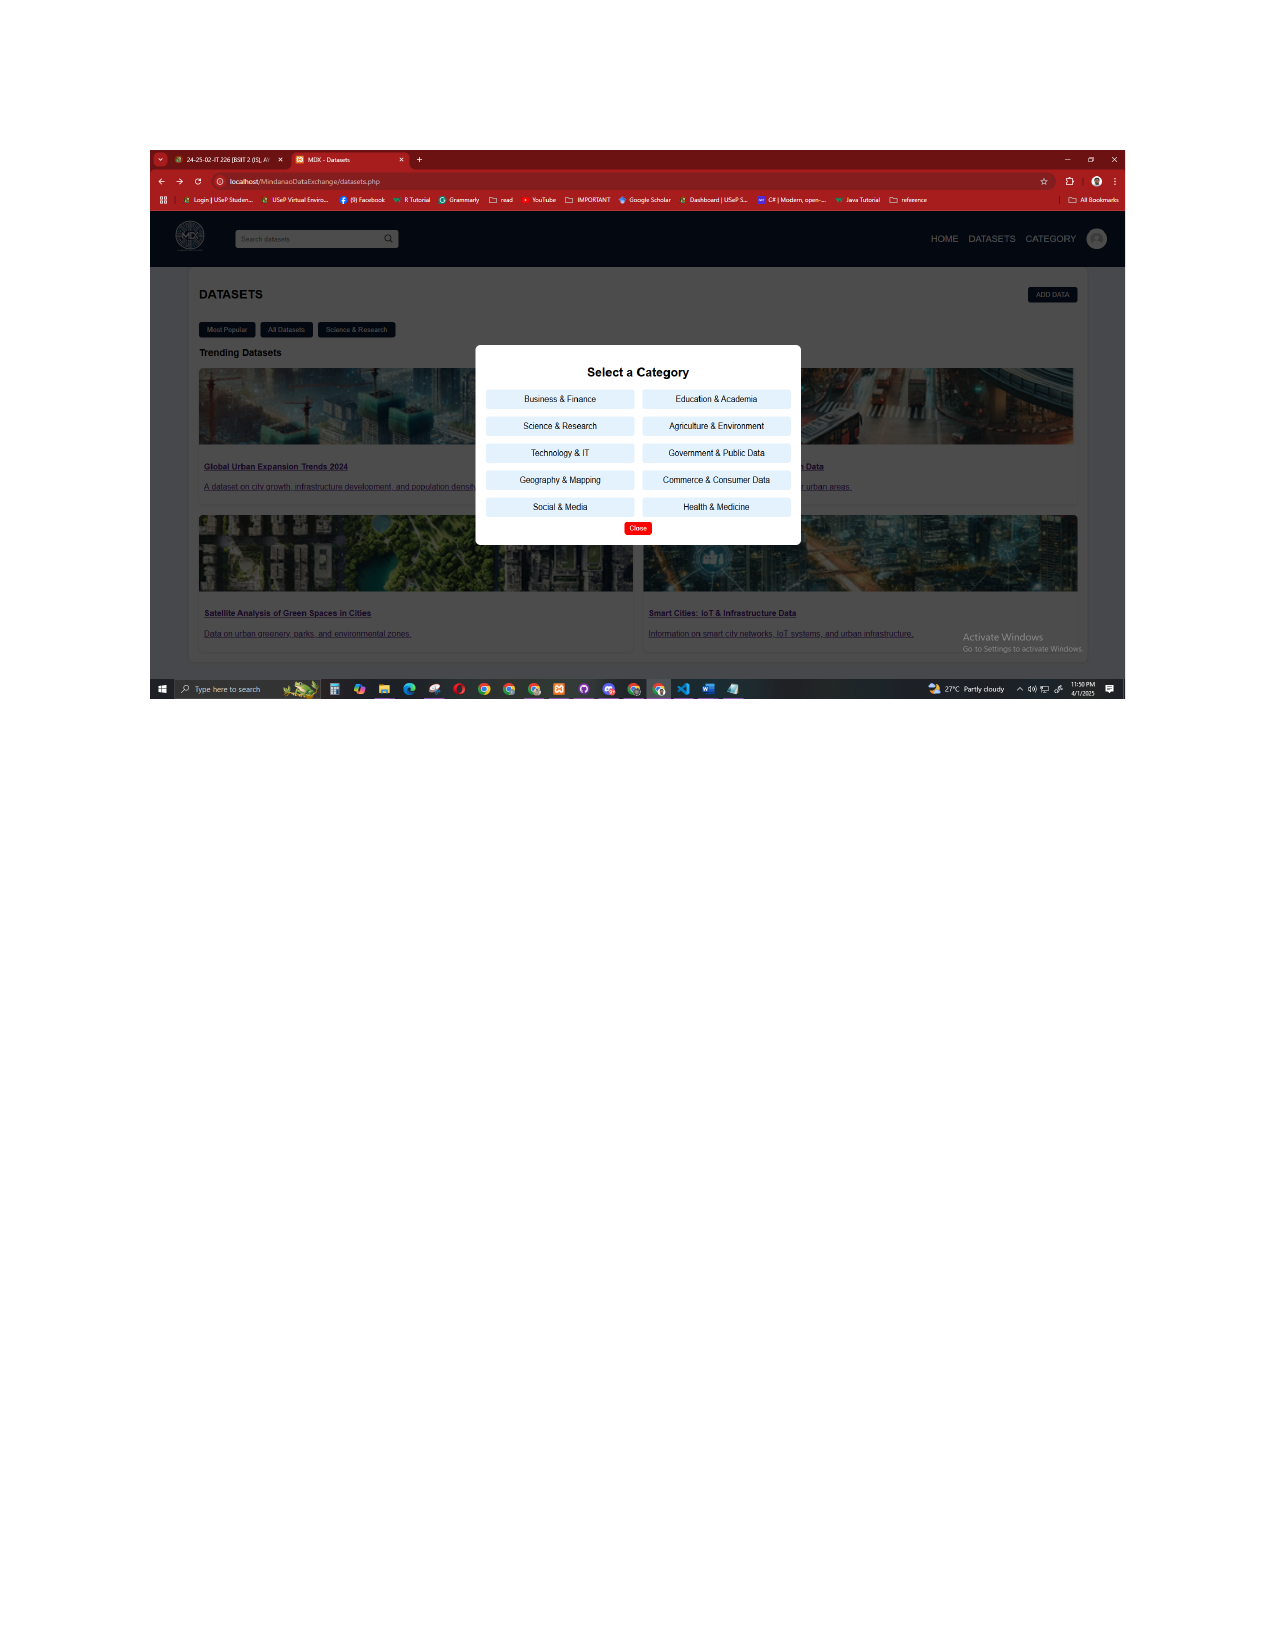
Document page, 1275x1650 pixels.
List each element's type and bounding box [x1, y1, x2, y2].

picture [150, 150, 1125, 699]
